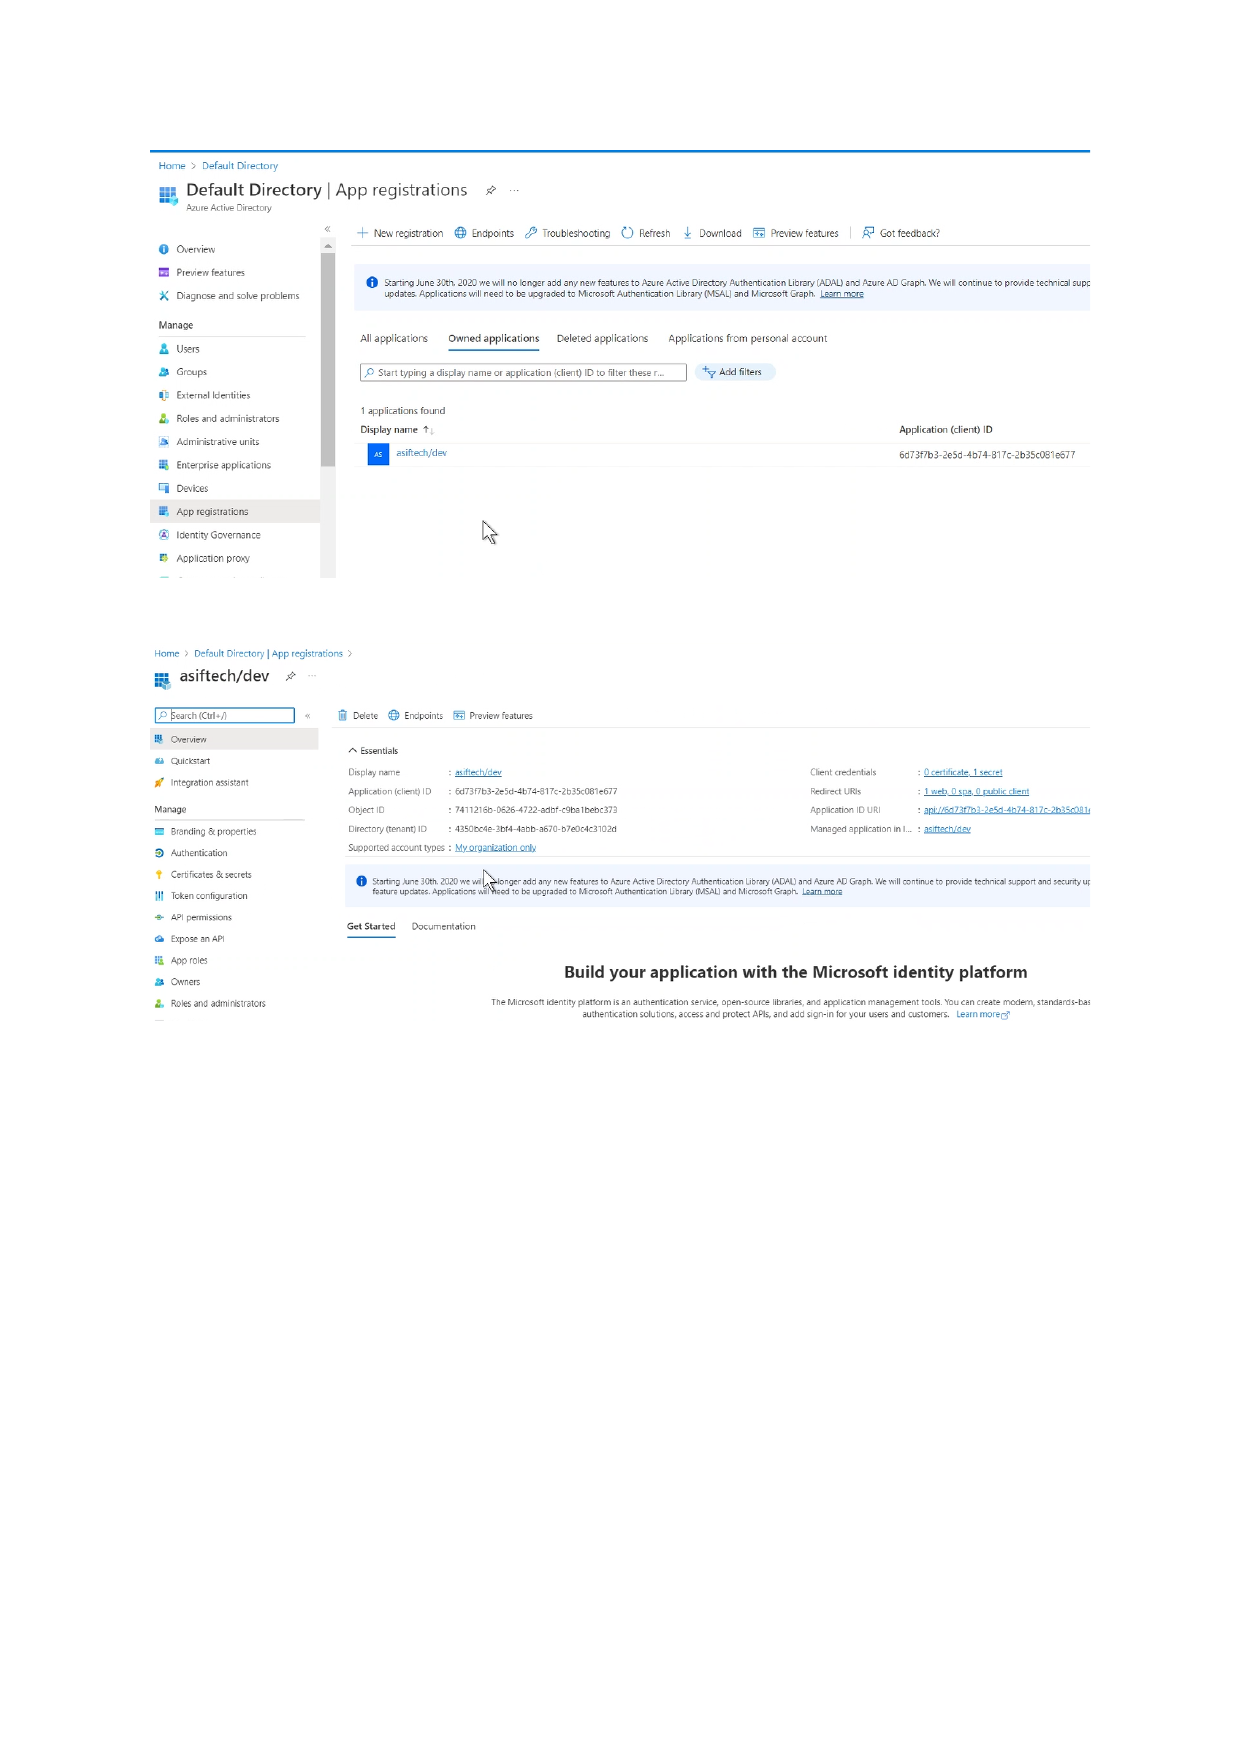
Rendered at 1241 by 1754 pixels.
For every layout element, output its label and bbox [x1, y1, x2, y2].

picture [150, 643, 1091, 1021]
picture [150, 150, 1091, 578]
